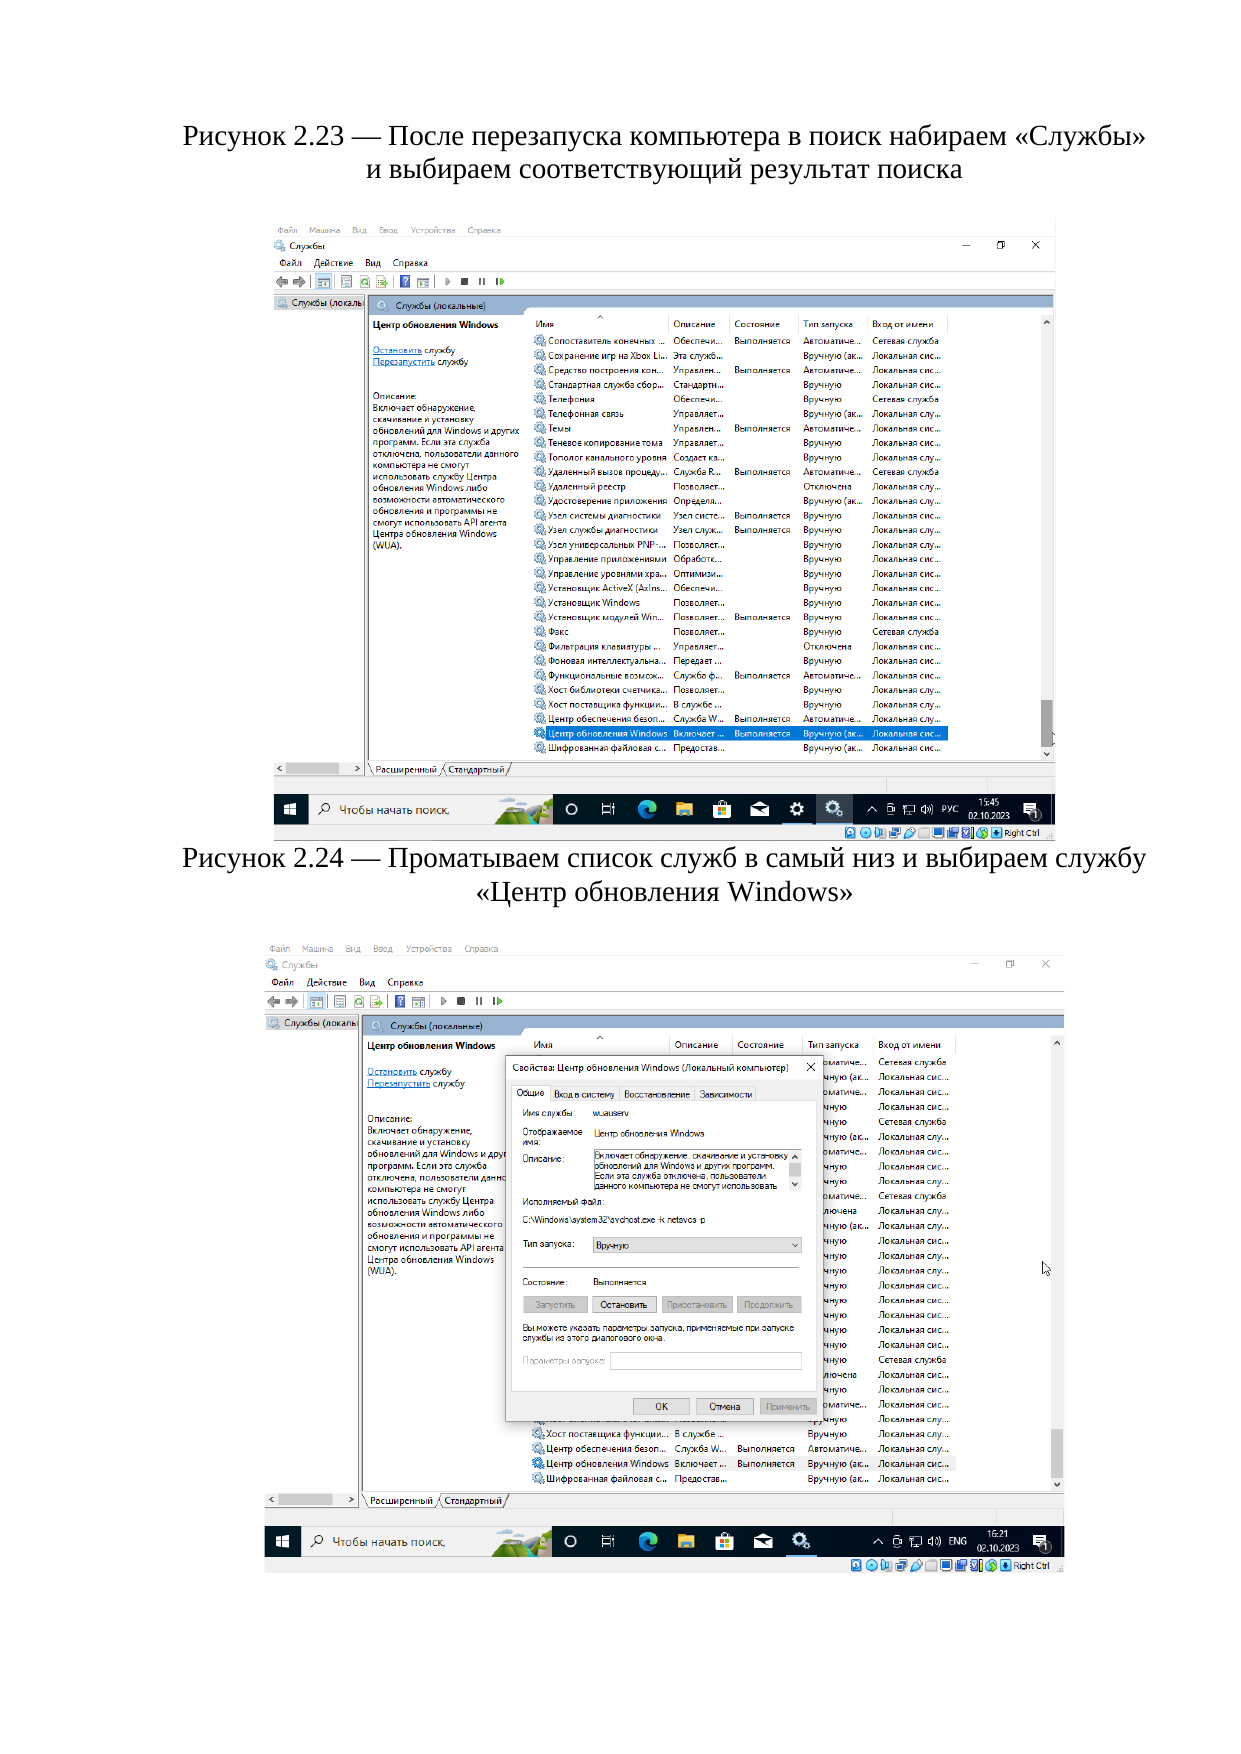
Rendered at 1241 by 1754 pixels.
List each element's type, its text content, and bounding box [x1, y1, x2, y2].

picture [264, 940, 1065, 1573]
text Рисунок 2.24 — Проматываем список служб в самый низ и выбираем службу «Центр обновления Windows» [177, 840, 1152, 907]
picture [273, 218, 1055, 841]
text Рисунок 2.23 — После перезапуска компьютера в поиск набираем «Службы» и выбираем соответствующий результат поиска [177, 118, 1152, 185]
